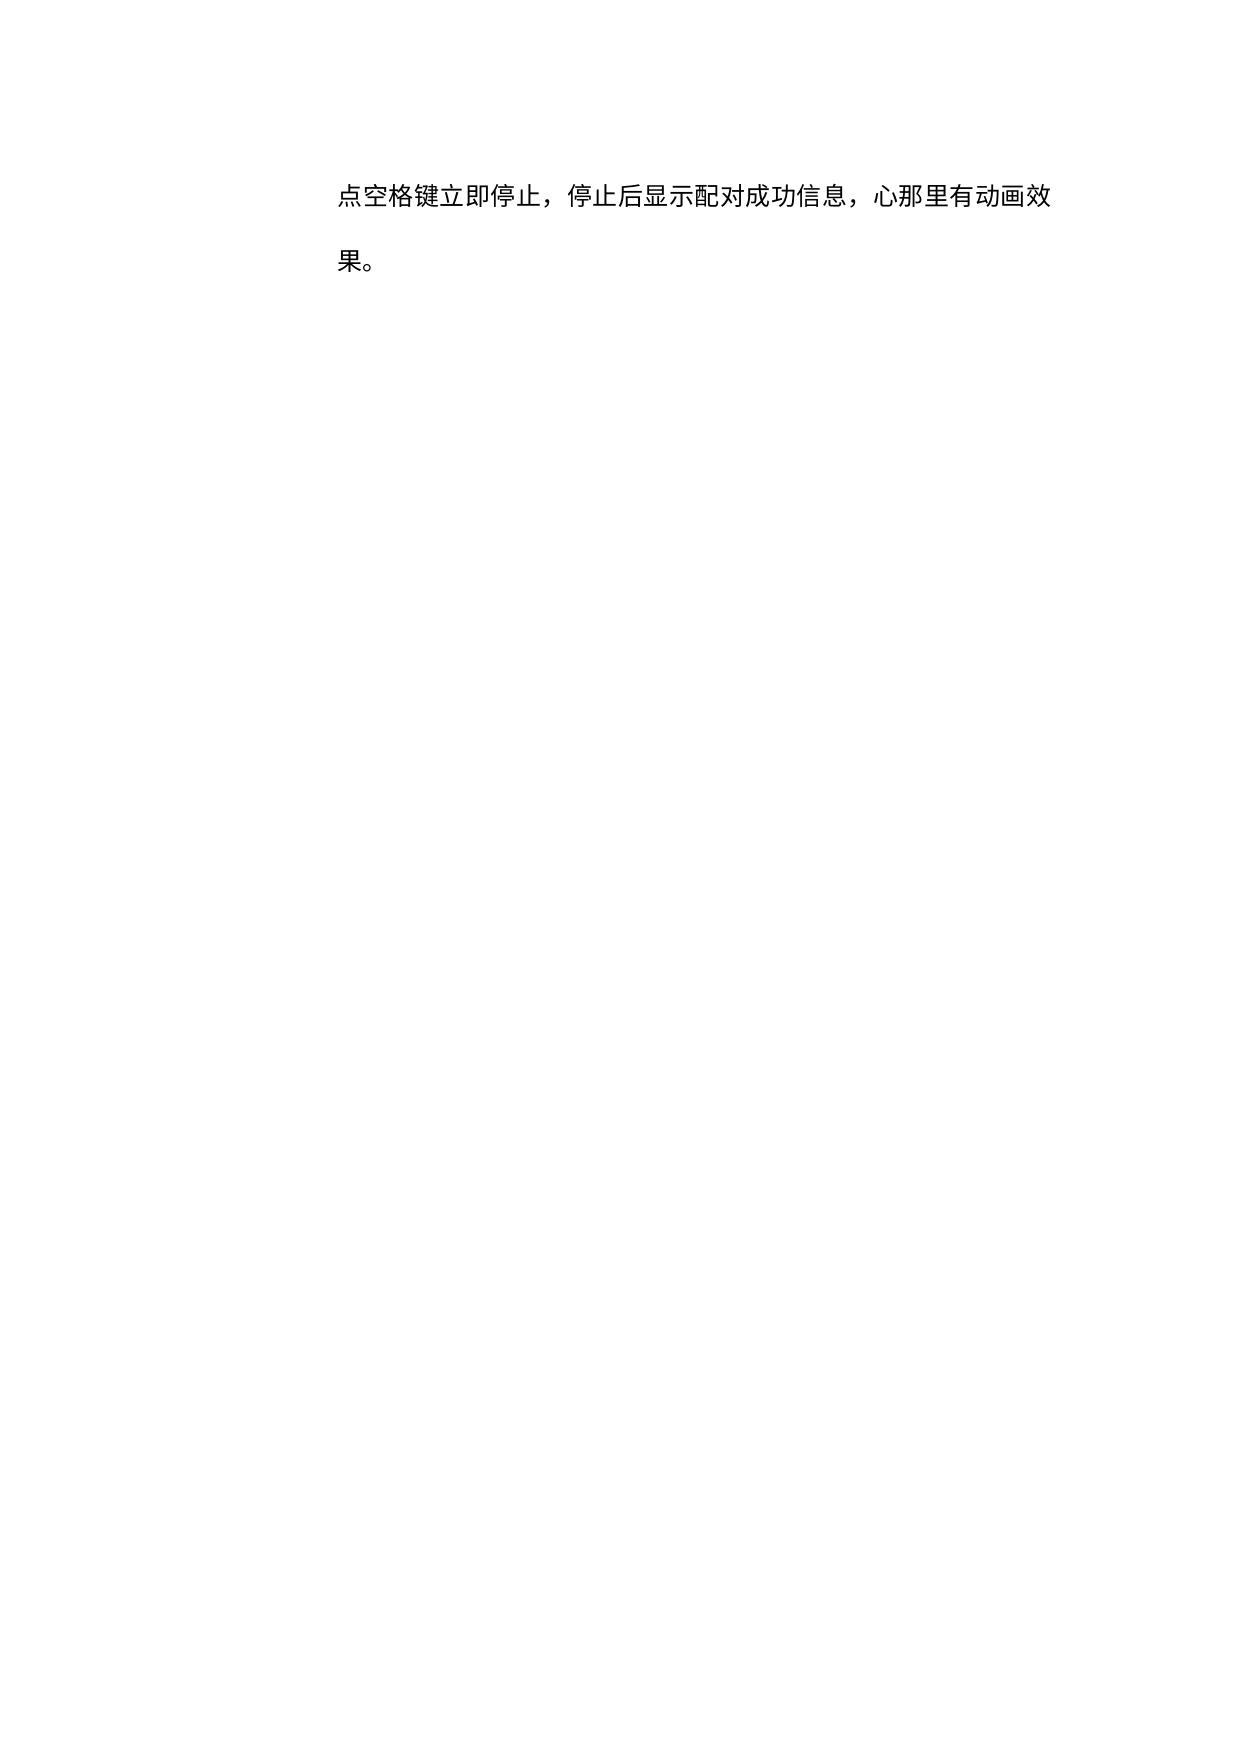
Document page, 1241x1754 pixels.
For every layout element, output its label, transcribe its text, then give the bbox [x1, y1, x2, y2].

list 点空格键立即停止，停止后显示配对成功信息，心那里有动画效果。 [337, 162, 1053, 292]
